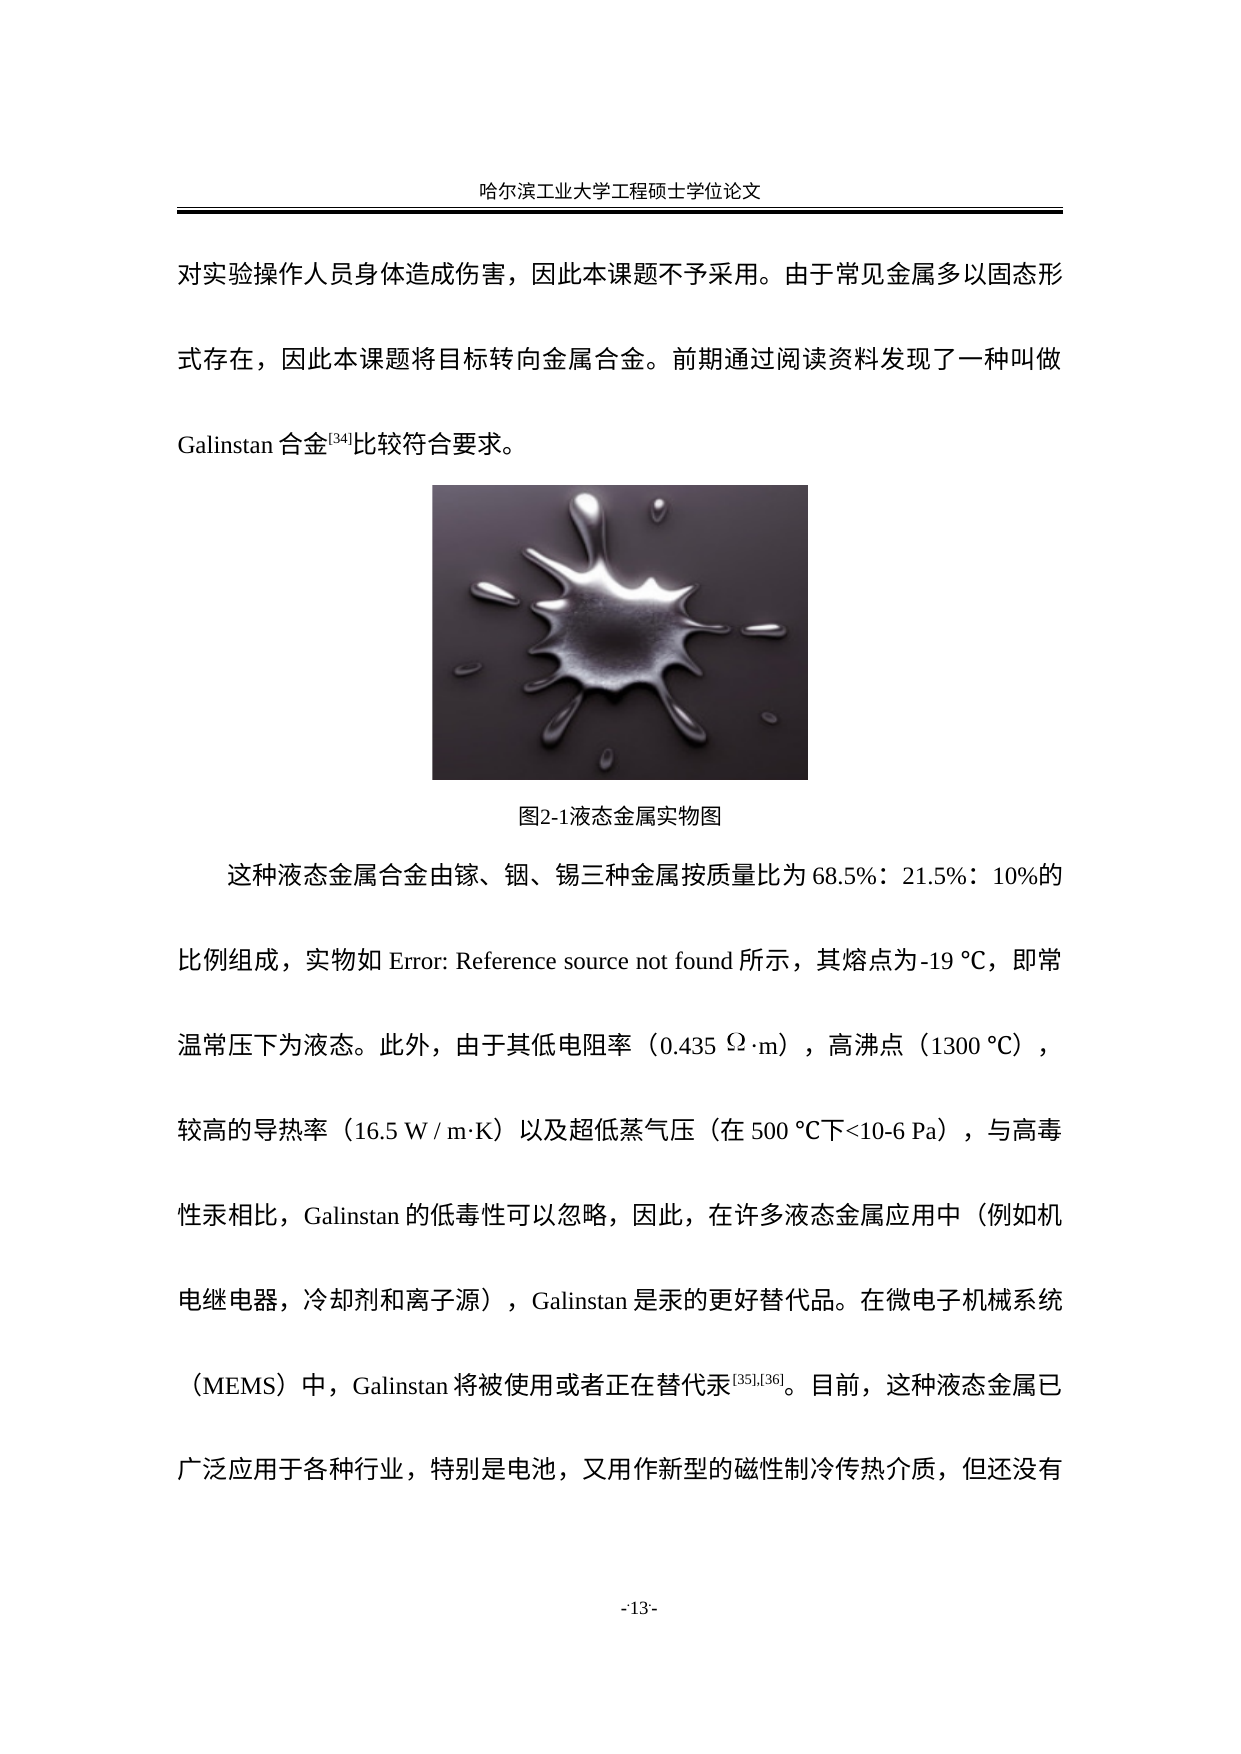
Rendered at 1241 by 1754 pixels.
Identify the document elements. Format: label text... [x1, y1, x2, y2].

picture [432, 485, 808, 780]
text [177, 238, 1063, 476]
text 图2-1液态金属实物图 [177, 798, 1063, 832]
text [177, 840, 1063, 1502]
